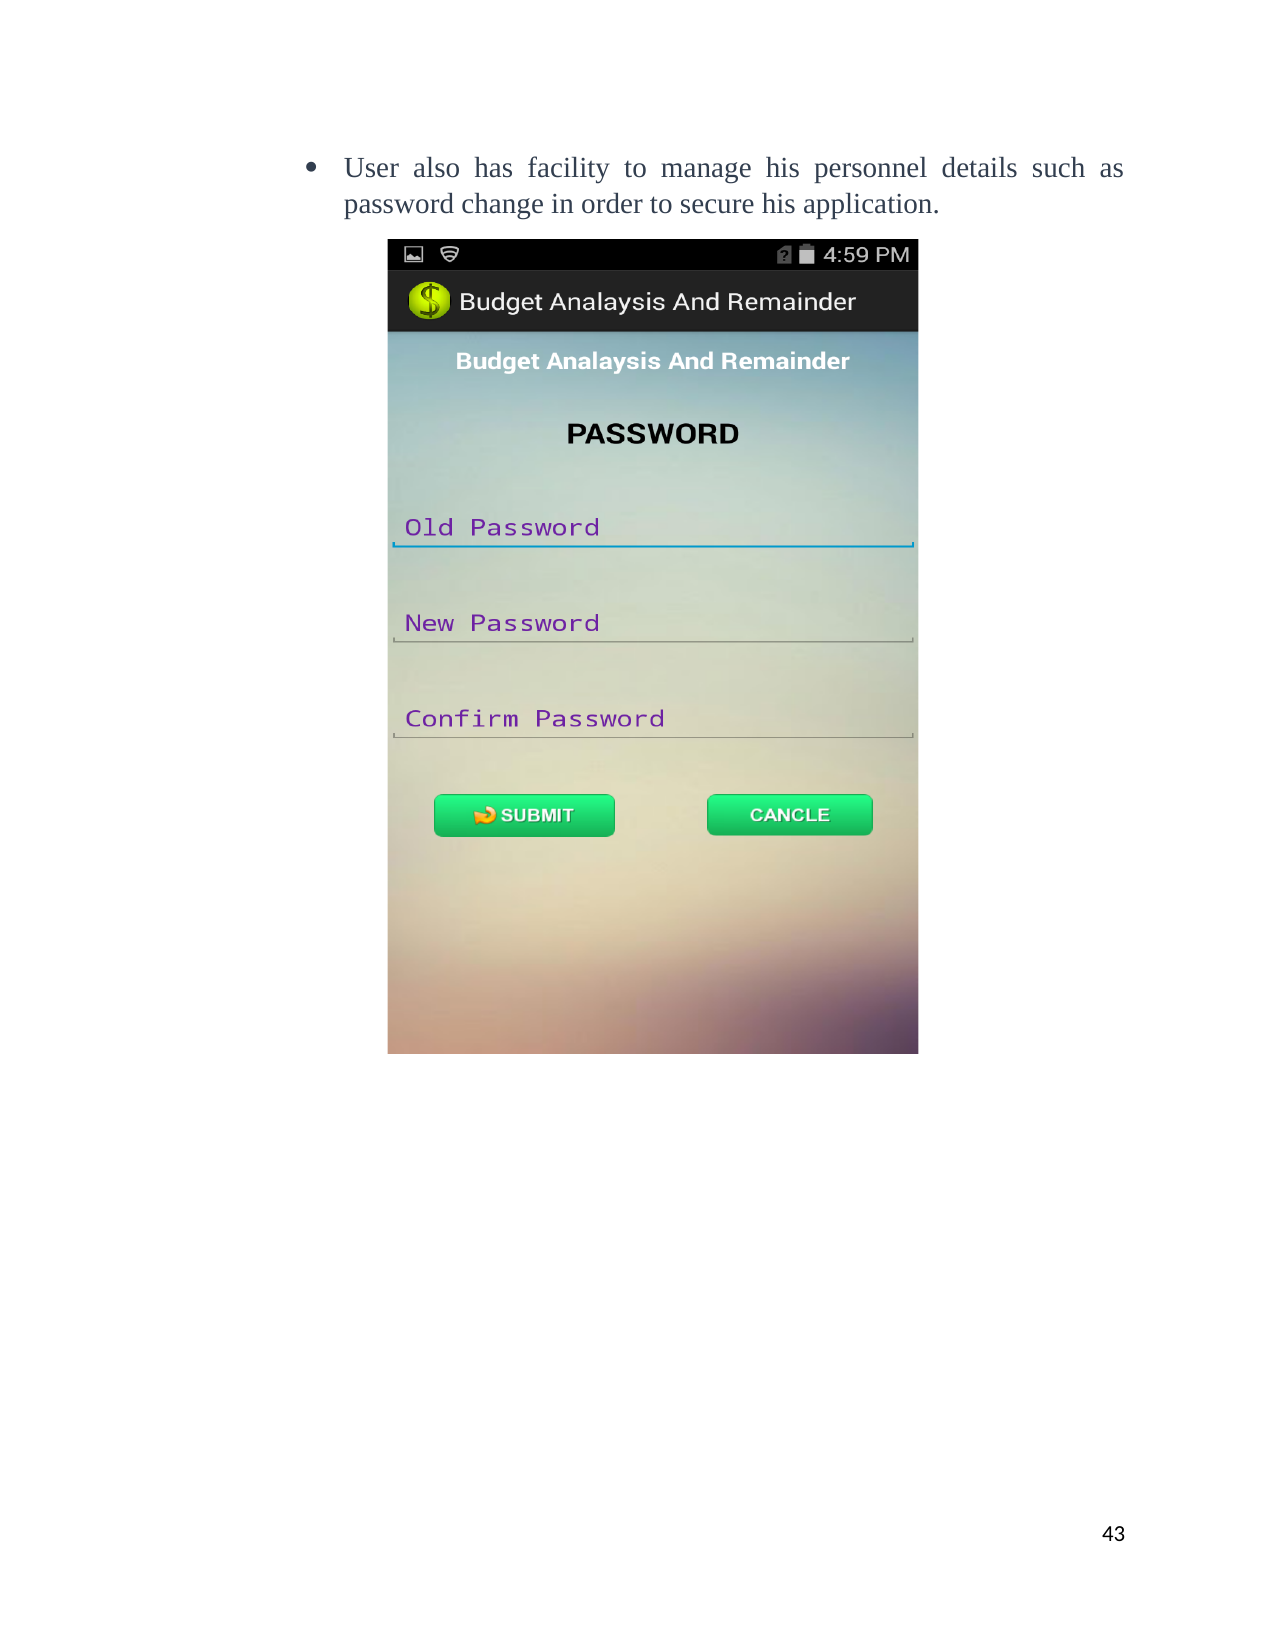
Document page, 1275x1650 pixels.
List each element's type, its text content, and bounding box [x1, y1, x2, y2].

picture [387, 239, 919, 1054]
list User also has facility to manage his personnel details such as password change in order to secure his application. [306, 150, 1125, 220]
